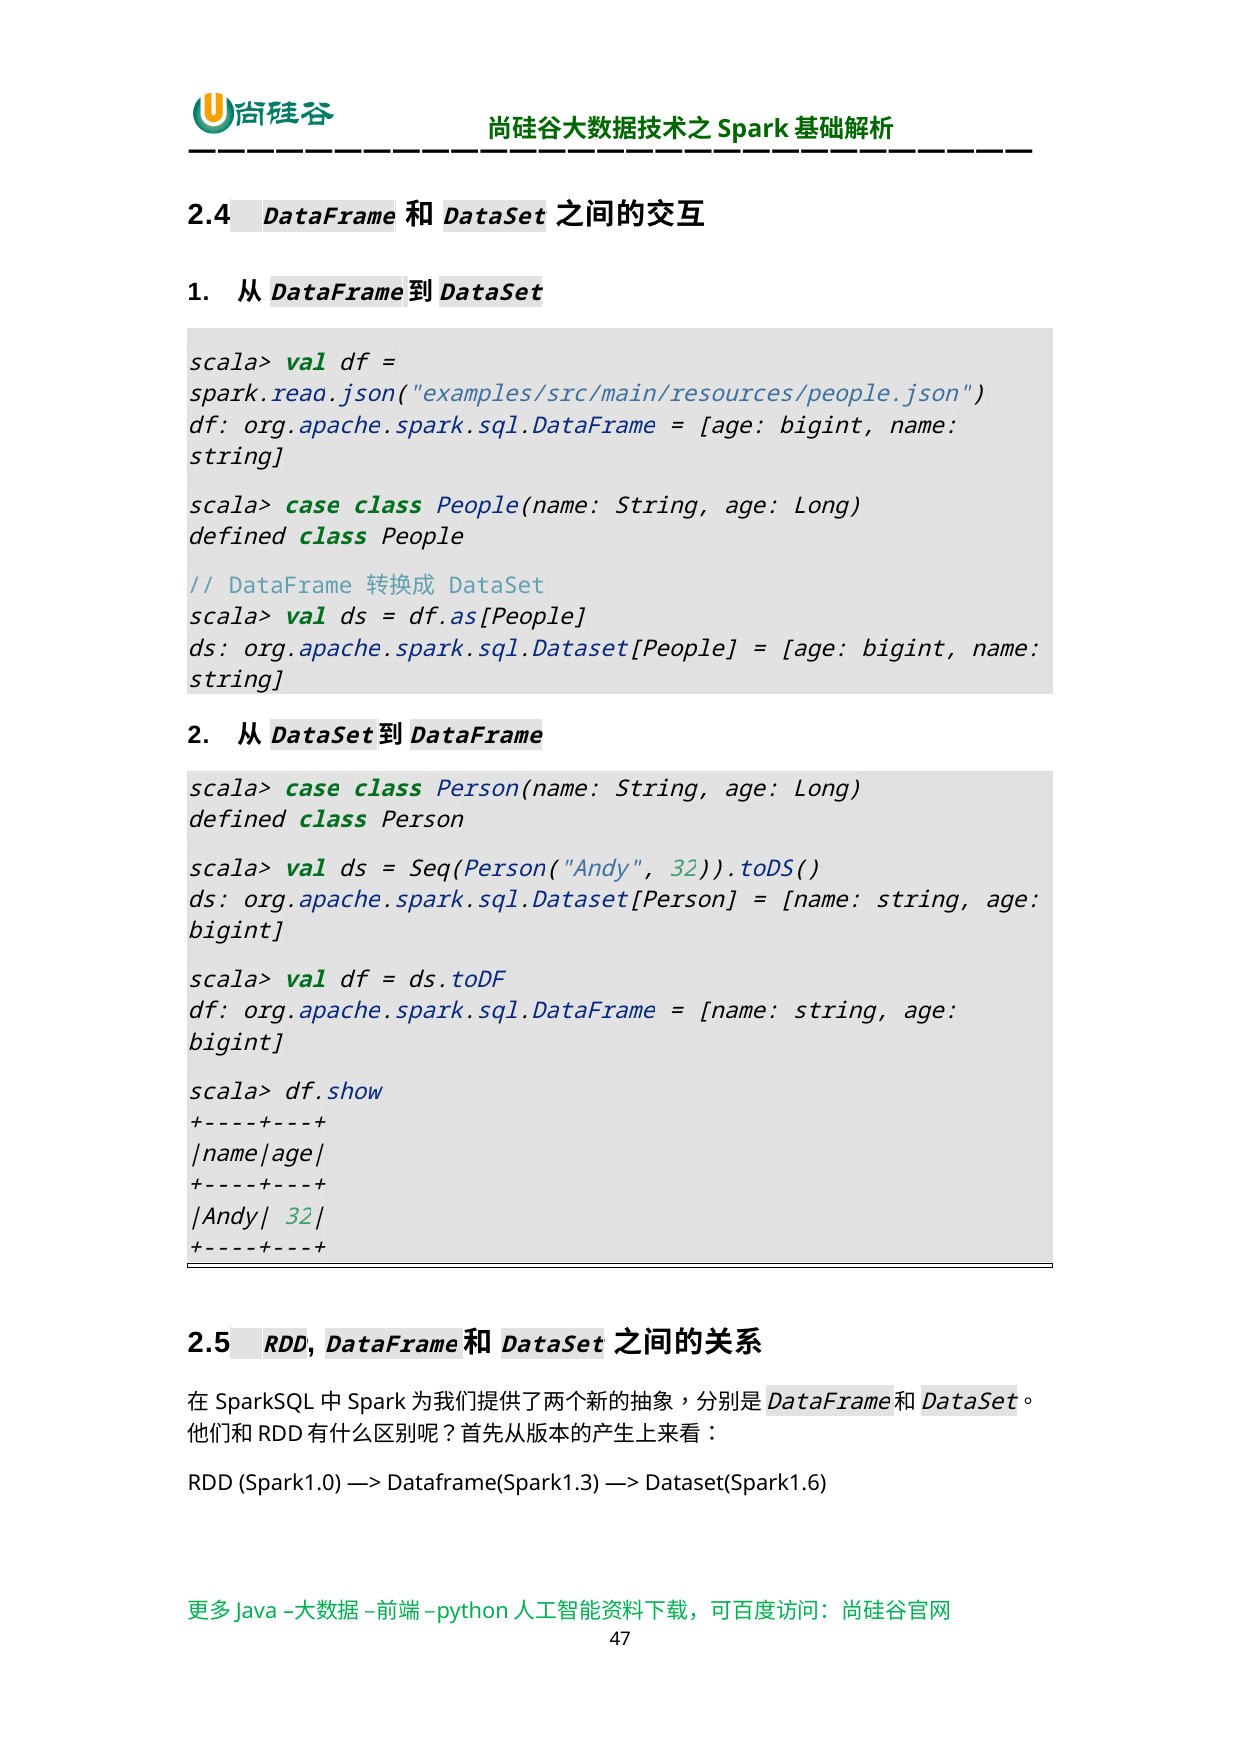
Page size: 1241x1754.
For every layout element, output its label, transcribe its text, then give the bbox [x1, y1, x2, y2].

subtitle RDD, DataFrame和 DataSet 之间的关系 [187, 1307, 1053, 1372]
subtitle DataFrame 和 DataSet 之间的交互 [187, 179, 1053, 244]
text 在 SparkSQL 中 Spark 为我们提供了两个新的抽象，分别是DataFrame和DataSet。他们和RDD有什么区别呢？首先从版本的产生上来看： [187, 1384, 1053, 1449]
picture [187, 88, 338, 138]
text scala> case class Person(name: String, age: Long) defined class Person scala> val ds = Seq(Person("Andy", 32)).toDS() ds: org.apache.spark.sql.Dataset[Person] = [name: string, age: bigint] scala> val df = ds.toDF df: org.apache.spark.sql.DataFrame = [name: string, age: bigint] scala> df.show +----+---+ |name|age| +----+---+ |Andy| 32| +----+---+ [187, 771, 1053, 1262]
text scala> val df = spark.read.json("examples/src/main/resources/people.json") df: org.apache.spark.sql.DataFrame = [age: bigint, name: string] scala> case class People(name: String, age: Long) defined class People // DataFrame 转换成 DataSet scala> val ds = df.as[People] ds: org.apache.spark.sql.Dataset[People] = [age: bigint, name: string] [187, 328, 1053, 694]
subtitle 从 DataSet到DataFrame [187, 700, 1053, 765]
text RDD (Spark1.0) —> Dataframe(Spark1.3) —> Dataset(Spark1.6) [187, 1466, 1053, 1498]
subtitle 从 DataFrame到DataSet [187, 257, 1053, 322]
